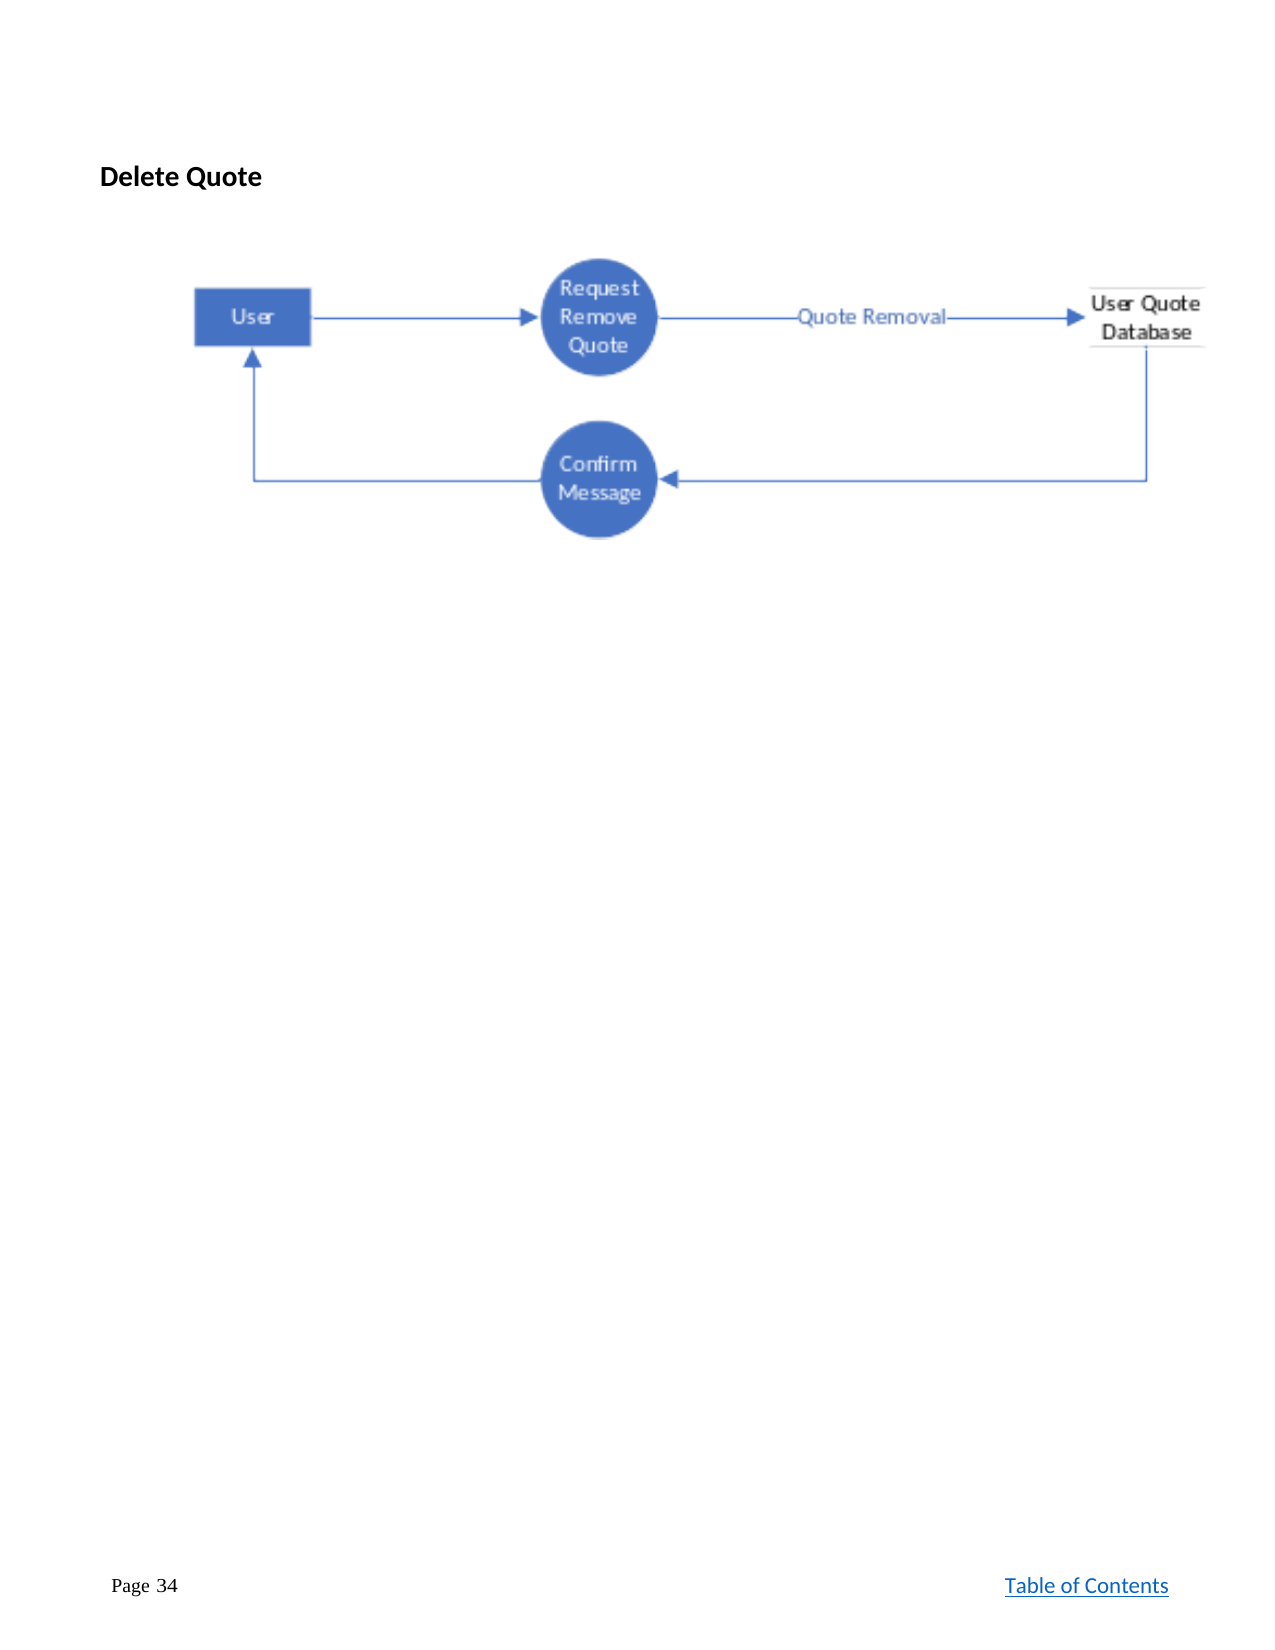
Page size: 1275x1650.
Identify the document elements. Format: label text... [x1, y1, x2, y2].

subtitle Delete Quote [100, 158, 1175, 194]
